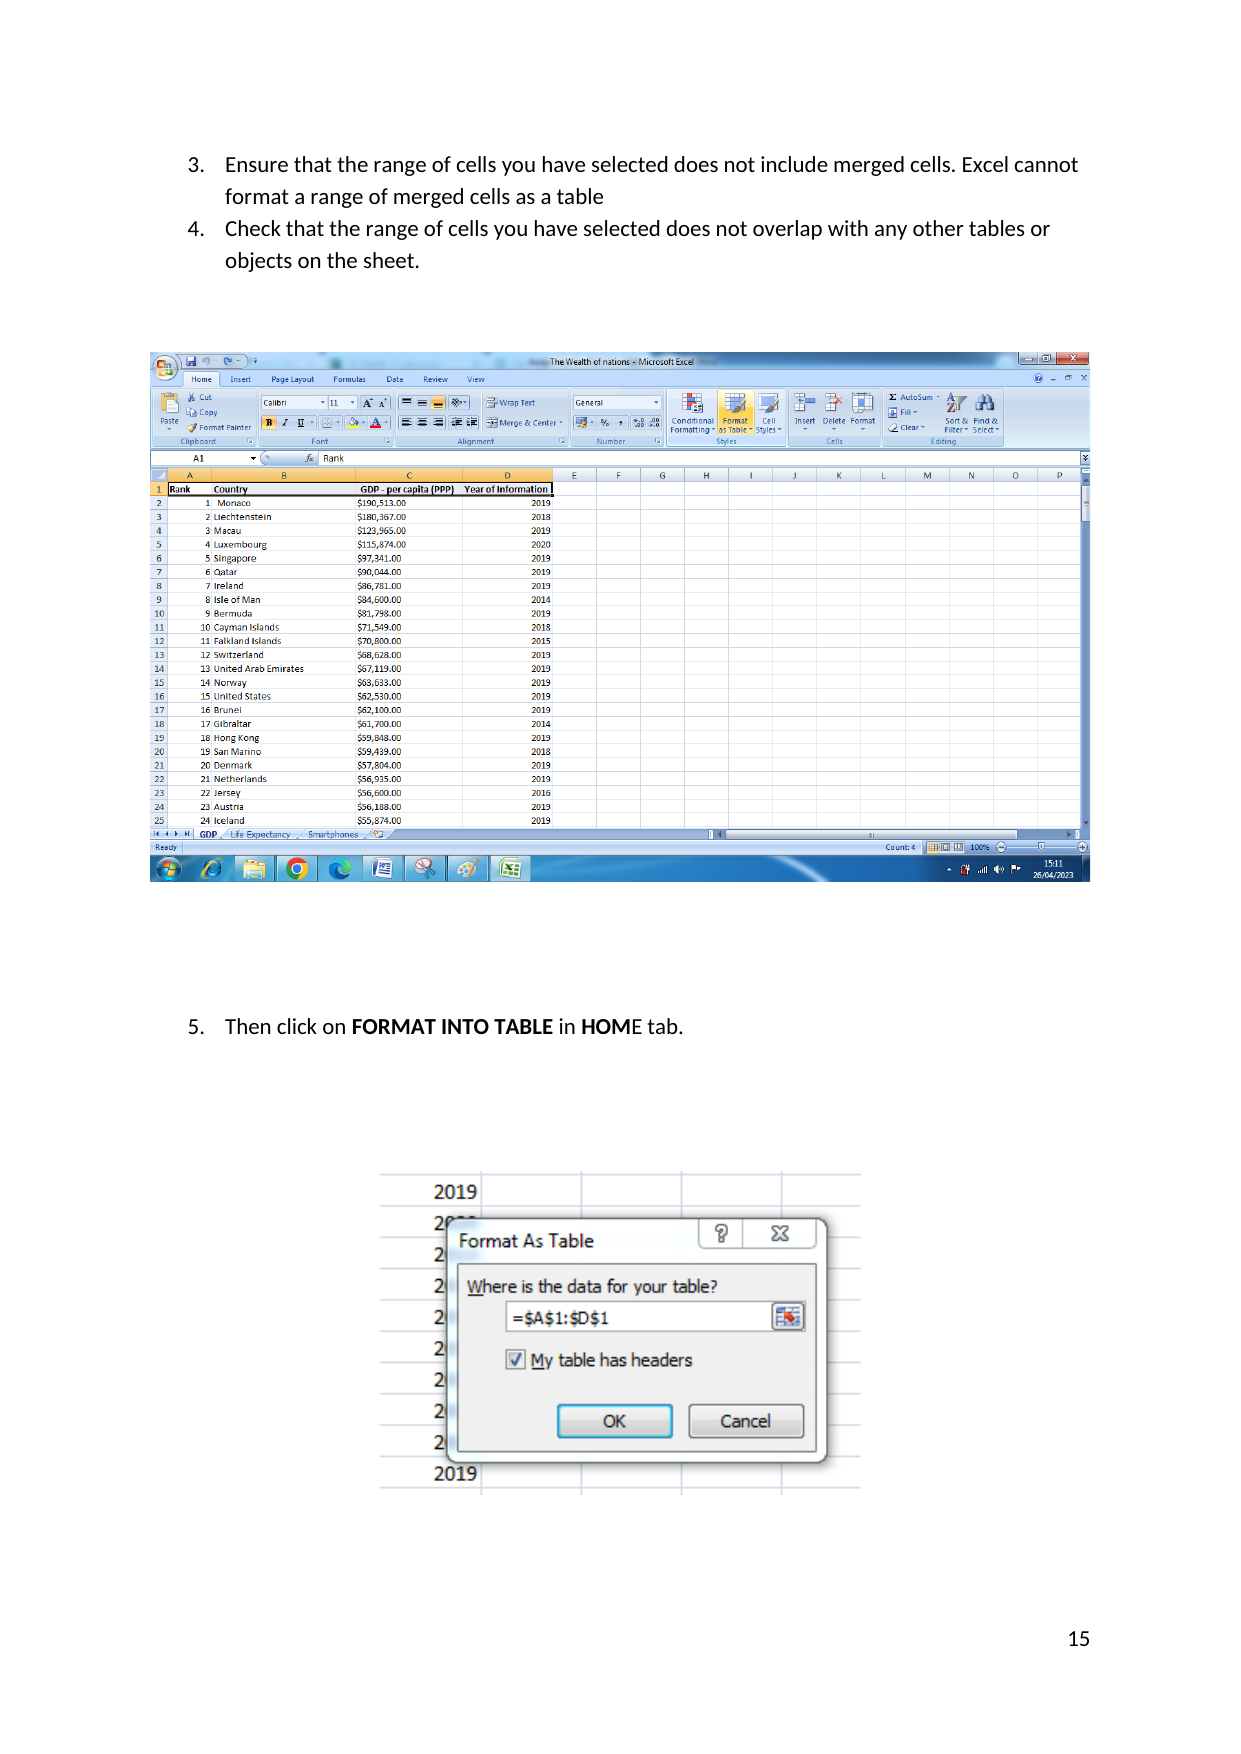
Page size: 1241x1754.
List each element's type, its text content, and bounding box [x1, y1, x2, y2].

list Check that the range of cells you have selected does not overlap with any other tables or objects on the sheet. [187, 214, 1090, 274]
list Ensure that the range of cells you have selected does not include merged cells. Excel cannot format a range of merged cells as a table [187, 150, 1090, 210]
picture [150, 352, 1091, 882]
list Then click on FORMAT INTO TABLE in HOME tab. [187, 1012, 1090, 1040]
picture [379, 1171, 861, 1495]
